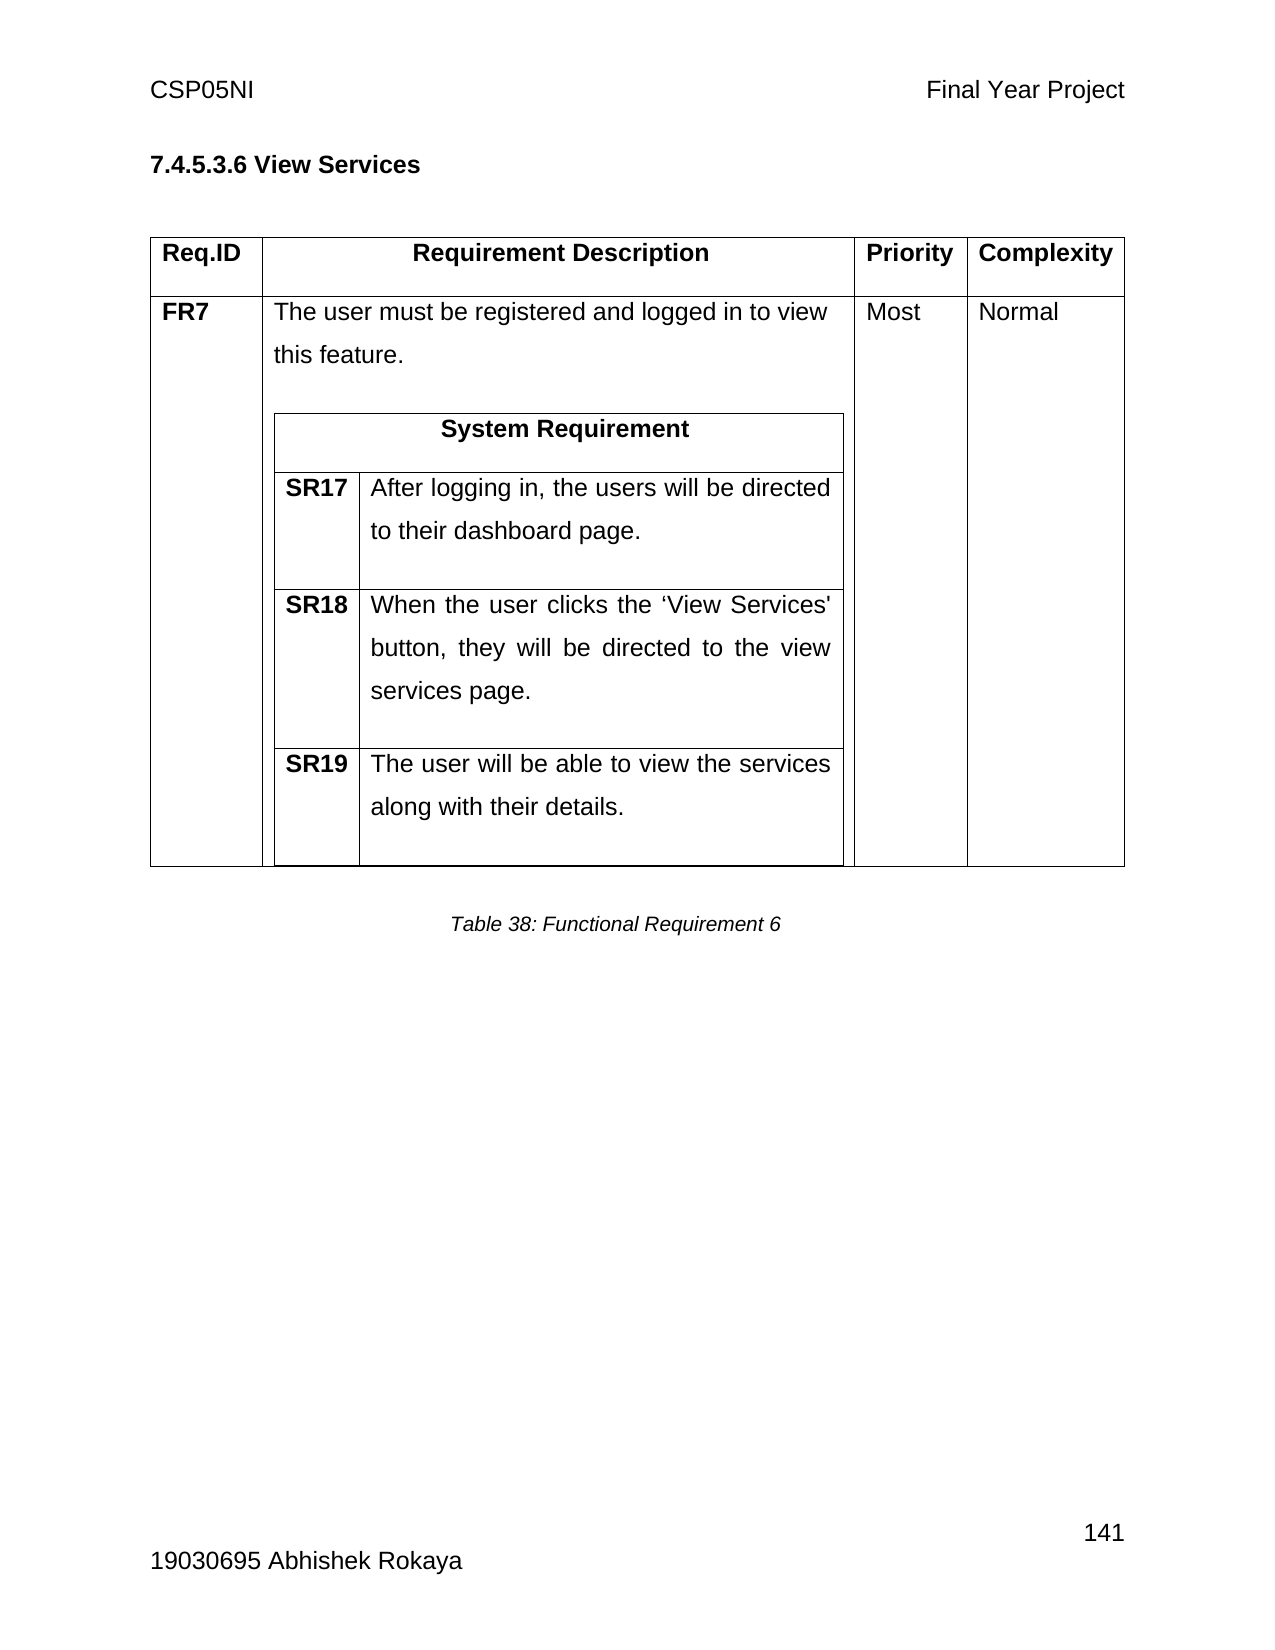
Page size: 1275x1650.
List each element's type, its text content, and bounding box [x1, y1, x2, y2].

table_cell Normal [968, 297, 1124, 866]
table_header Req.ID [151, 238, 262, 296]
table_header Priority [855, 238, 967, 296]
table_header Complexity [968, 238, 1124, 296]
table_cell FR7 [151, 297, 262, 866]
text 7.4.5.3.6 View Services [150, 150, 1125, 179]
text Table 38: Functional Requirement 6 [375, 912, 1125, 936]
table_cell Most [855, 297, 967, 866]
table_cell The user must be registered and logged in to view this feature. [263, 297, 854, 866]
table_header Requirement Description [263, 238, 854, 296]
